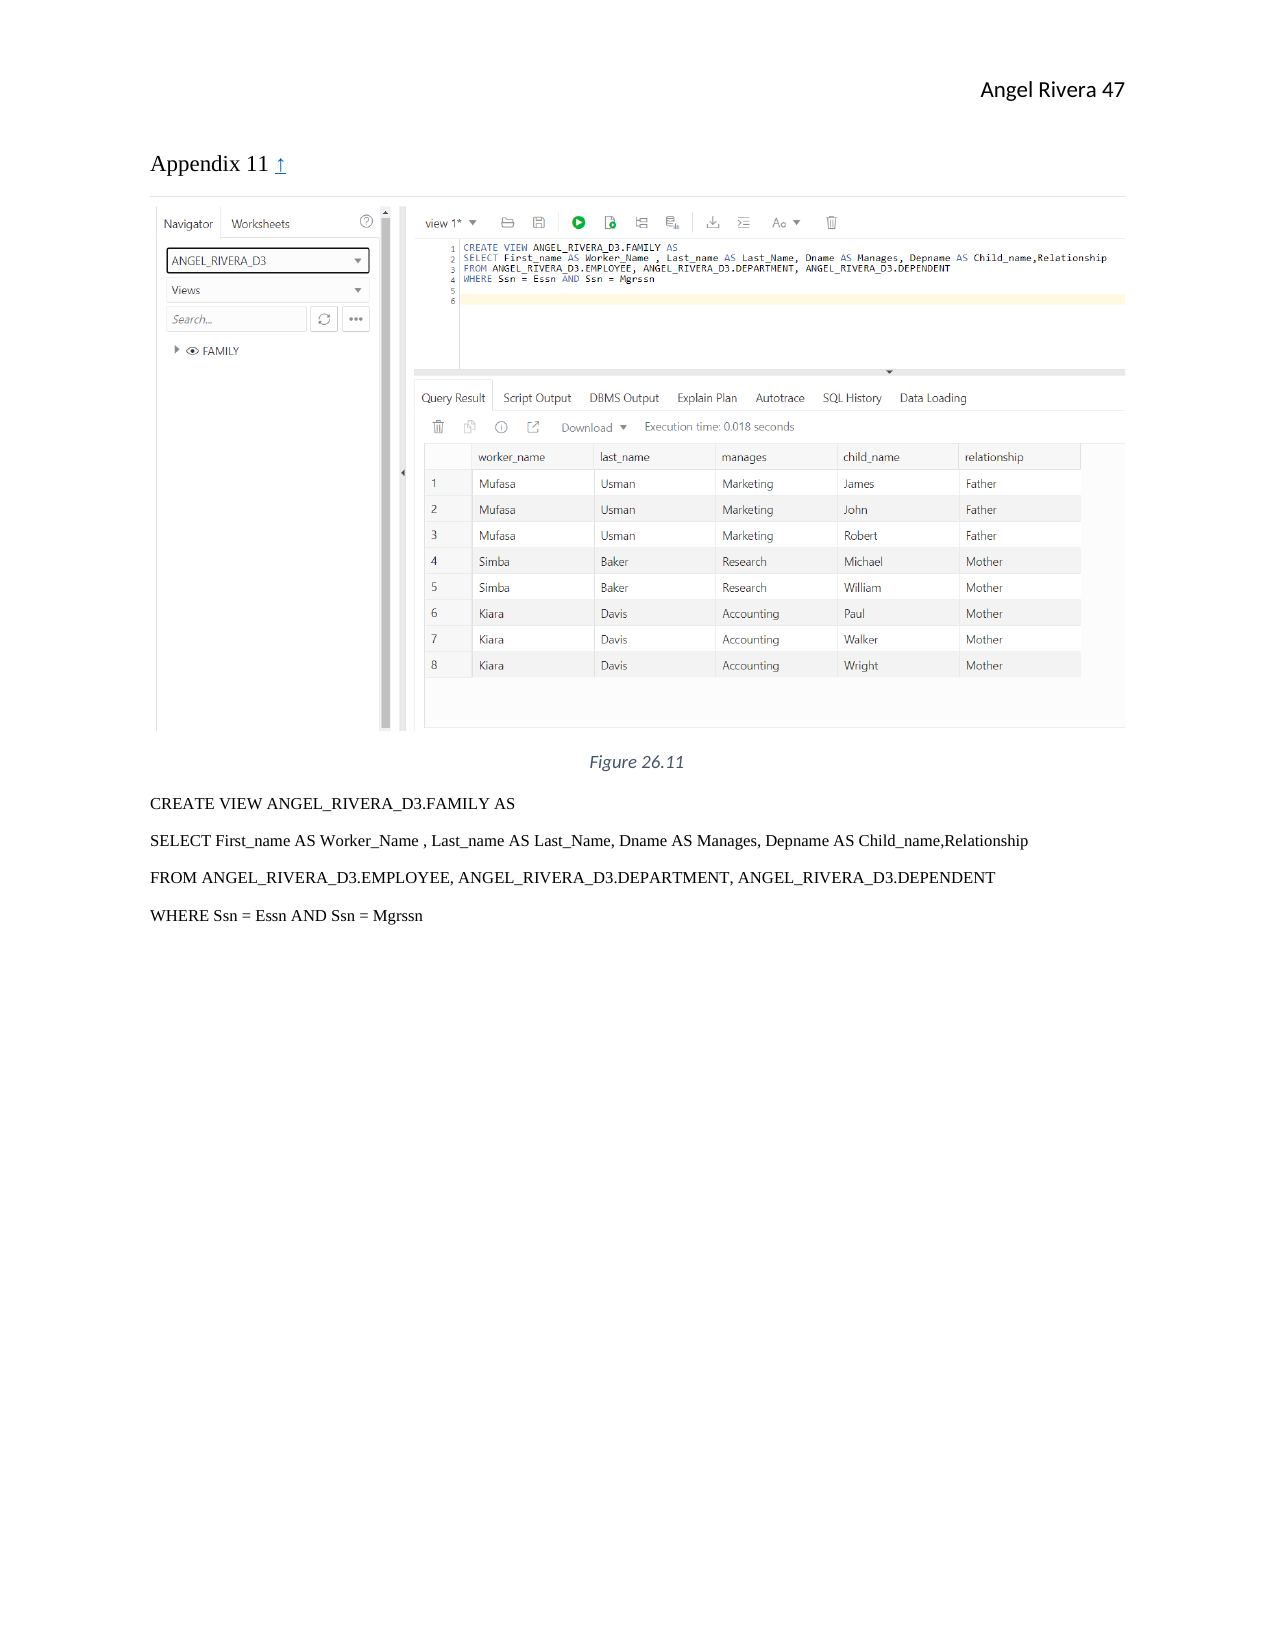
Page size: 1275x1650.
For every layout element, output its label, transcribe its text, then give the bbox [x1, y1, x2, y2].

text SELECT First_name AS Worker_Name , Last_name AS Last_Name, Dname AS Manages, Depname AS Child_name,Relationship [150, 831, 1125, 850]
text CREATE VIEW ANGEL_RIVERA_D3.FAMILY AS [150, 794, 1125, 813]
text Appendix 11 ↑ [150, 150, 1125, 176]
picture [150, 193, 1125, 731]
text Figure 26.11 [150, 750, 1125, 773]
text WHERE Ssn = Essn AND Ssn = Mgrssn [150, 906, 1125, 925]
text FROM ANGEL_RIVERA_D3.EMPLOYEE, ANGEL_RIVERA_D3.DEPARTMENT, ANGEL_RIVERA_D3.DEPENDENT [150, 868, 1125, 887]
